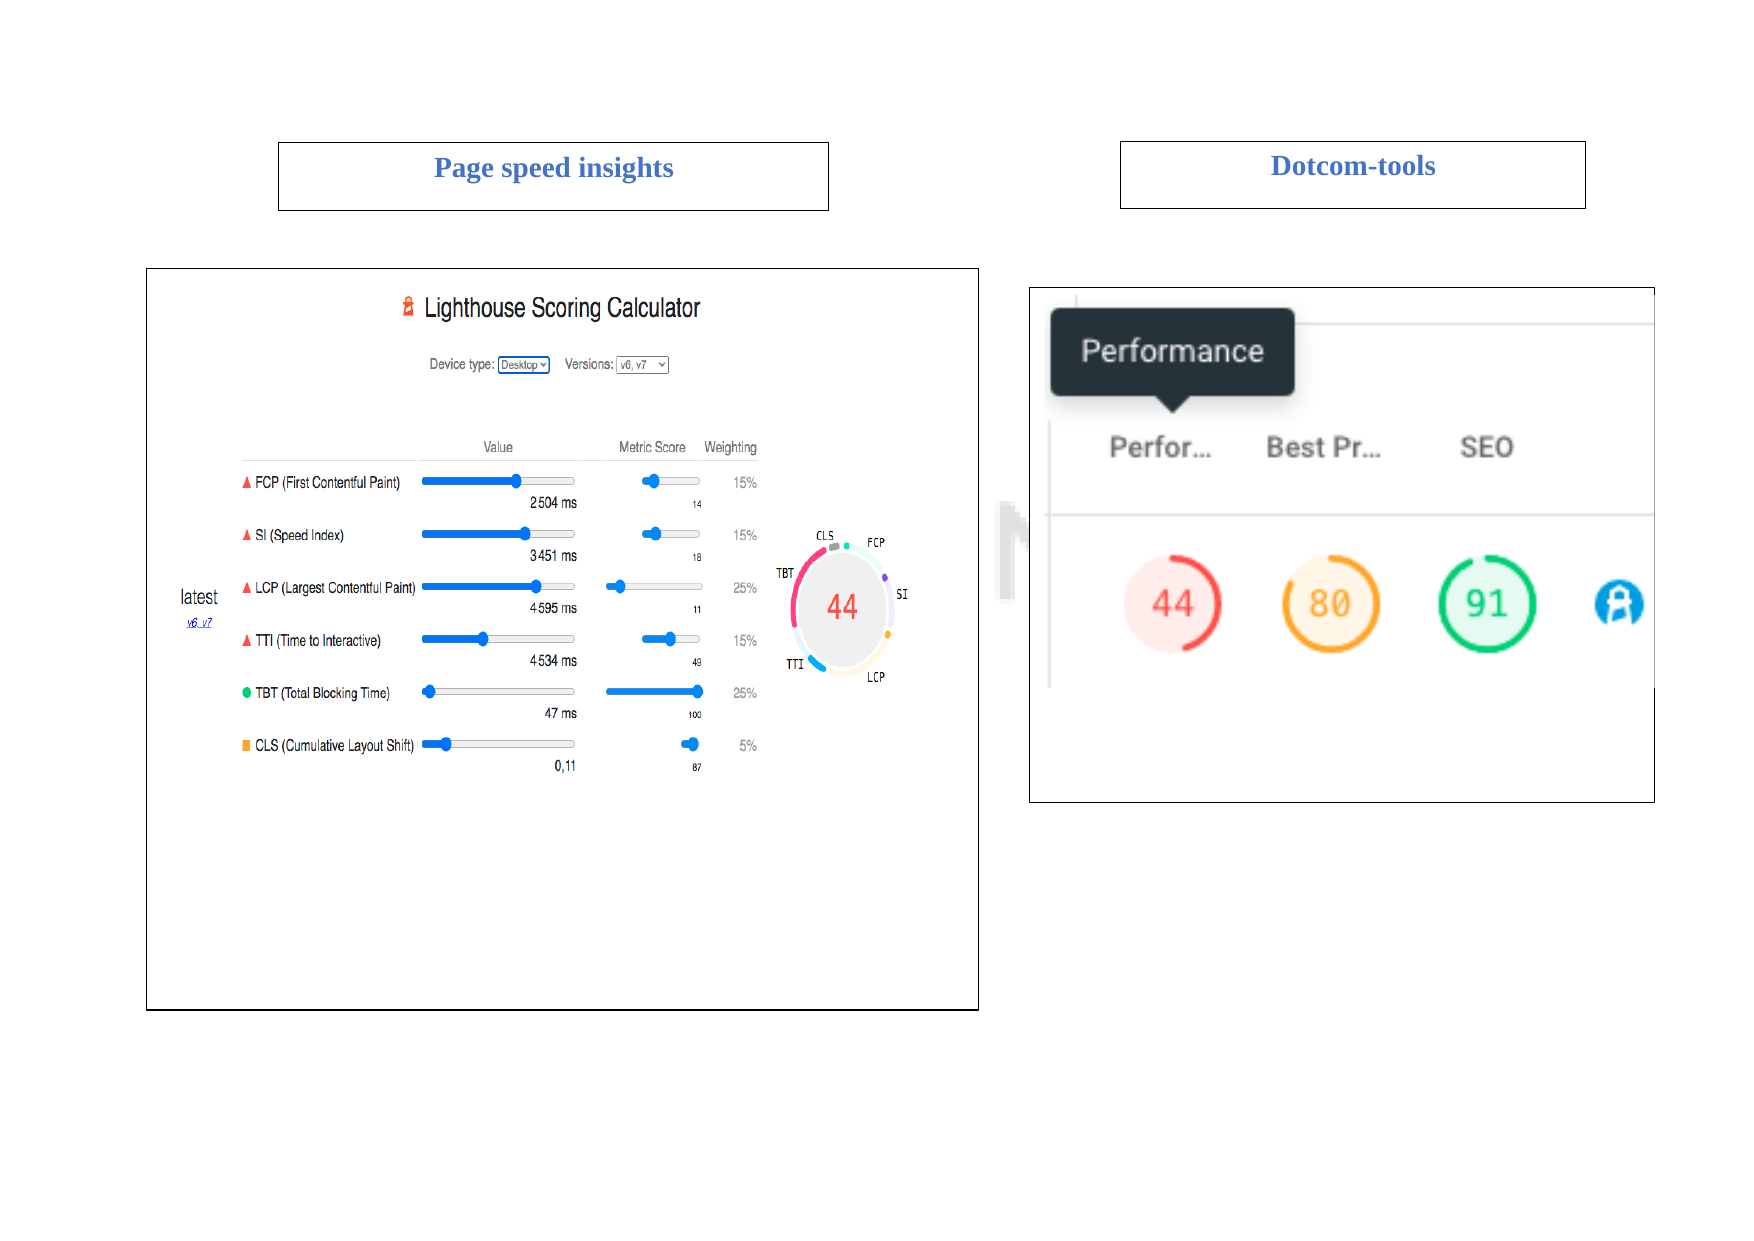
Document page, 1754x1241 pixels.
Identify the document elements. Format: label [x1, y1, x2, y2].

picture [1044, 295, 1655, 688]
picture [161, 276, 956, 803]
